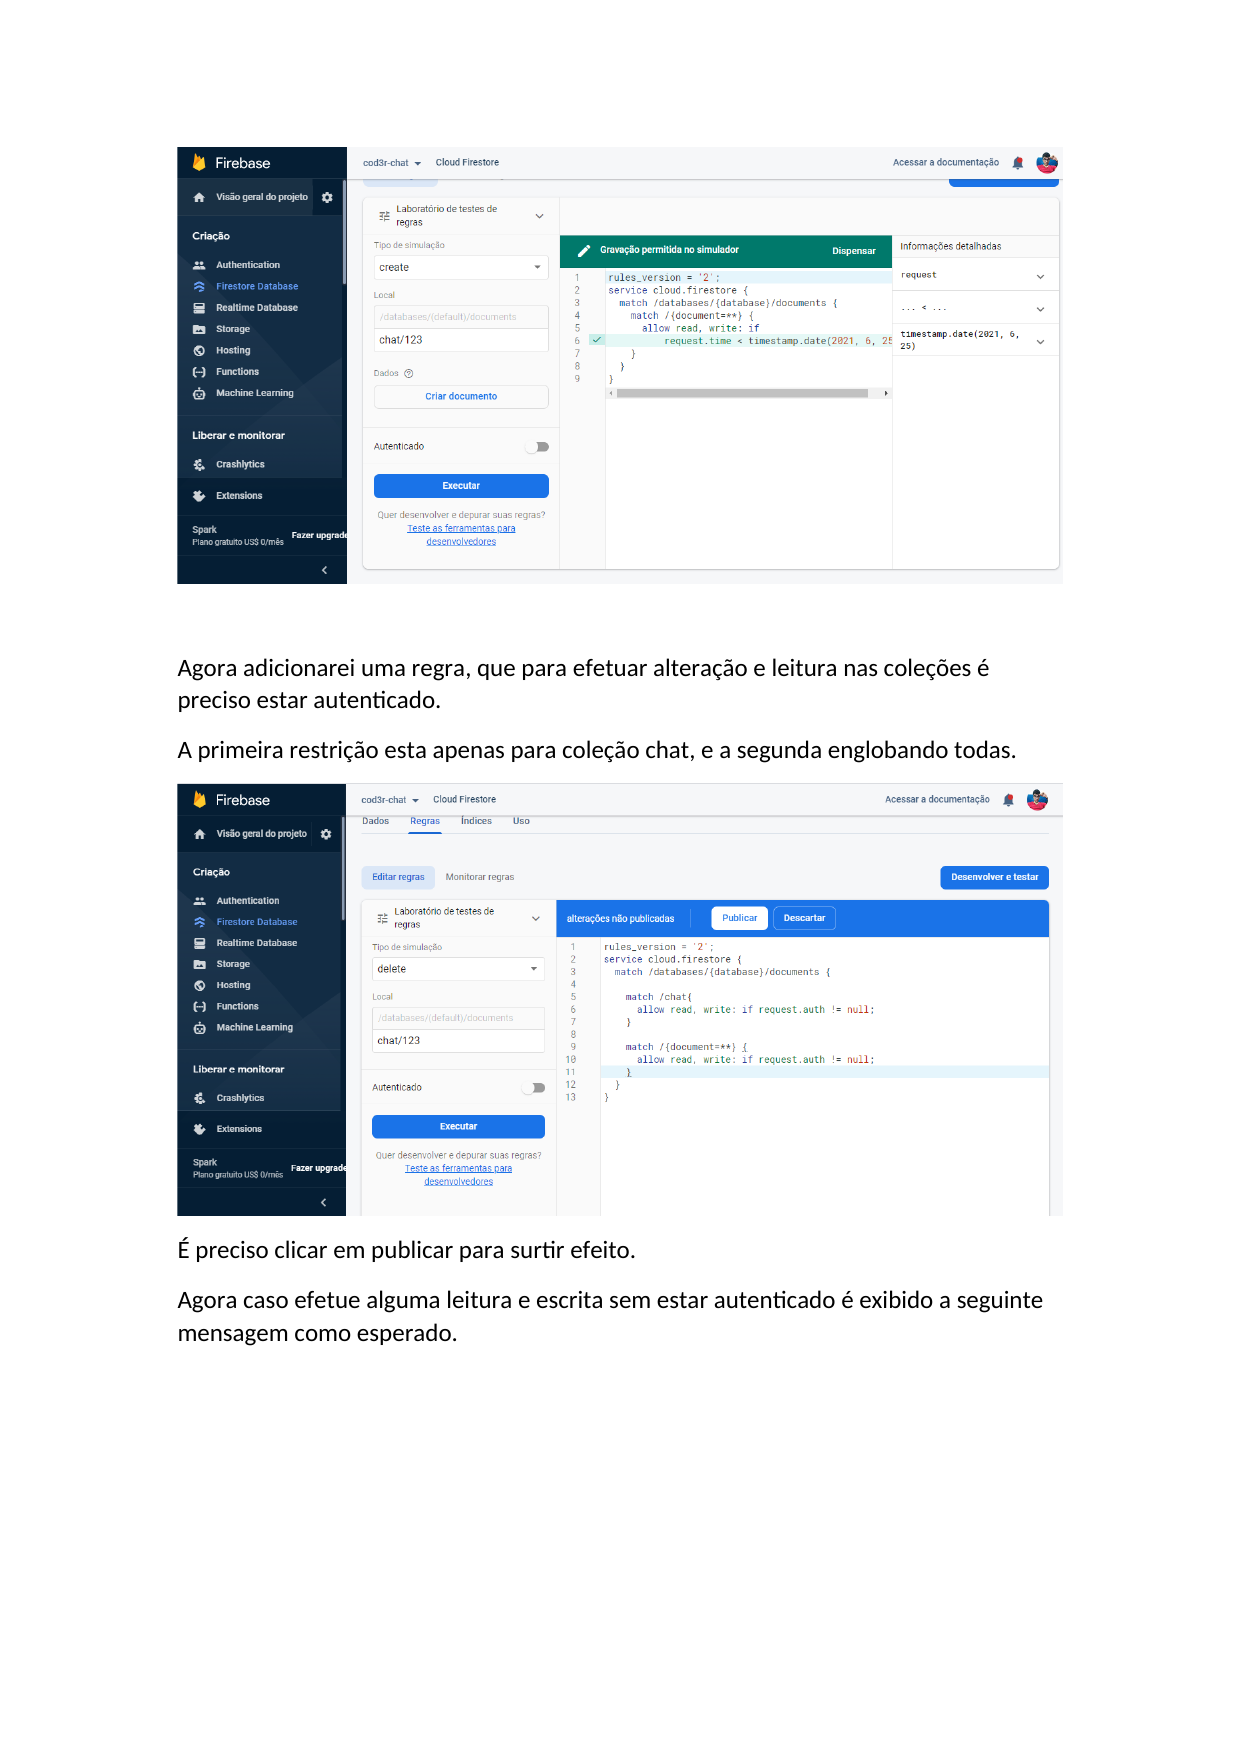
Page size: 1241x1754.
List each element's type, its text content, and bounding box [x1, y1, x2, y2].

text Agora caso efetue alguma leitura e escrita sem estar autenticado é exibido a seguinte mensagem como esperado. [177, 1284, 1063, 1347]
text Agora adicionarei uma regra, que para efetuar alteração e leitura nas coleções é preciso estar autenticado. [177, 652, 1063, 715]
picture [177, 783, 1063, 1216]
text A primeira restrição esta apenas para coleção chat, e a segunda englobando todas. [177, 734, 1063, 765]
picture [177, 147, 1063, 584]
text É preciso clicar em publicar para surtir efeito. [177, 1234, 1063, 1265]
